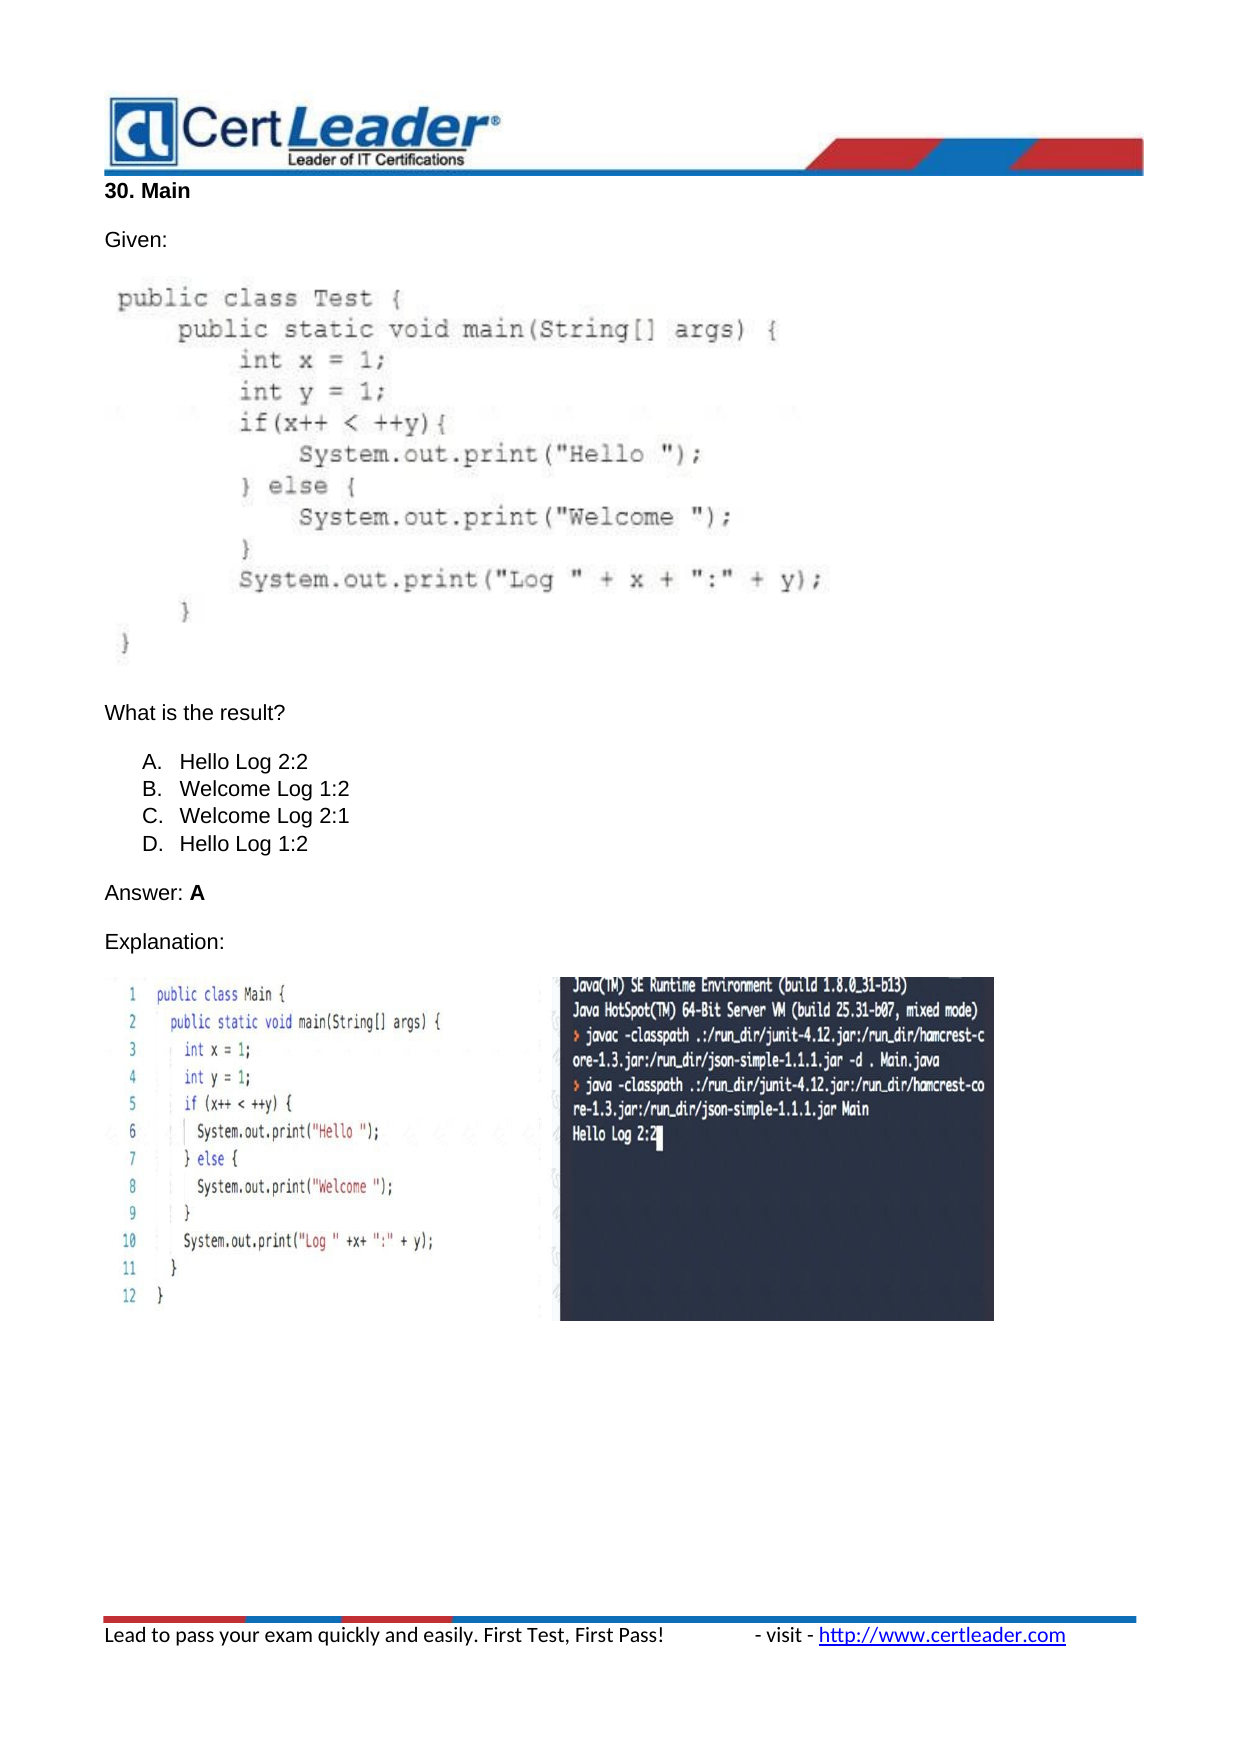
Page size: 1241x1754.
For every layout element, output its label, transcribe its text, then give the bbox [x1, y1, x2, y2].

text Explanation: [104, 929, 1136, 954]
subtitle 30. Main [104, 178, 1136, 203]
picture [103, 1616, 1137, 1623]
text Answer: A [104, 880, 1136, 905]
list Hello Log 1:2 [142, 831, 1136, 856]
text Given: [104, 227, 1136, 252]
list Hello Log 2:2 [142, 749, 1136, 774]
text What is the result? [104, 700, 1136, 725]
picture [104, 276, 847, 677]
picture [104, 90, 1144, 176]
list Welcome Log 2:1 [142, 803, 1136, 829]
list Welcome Log 1:2 [142, 776, 1136, 801]
picture [104, 977, 994, 1321]
